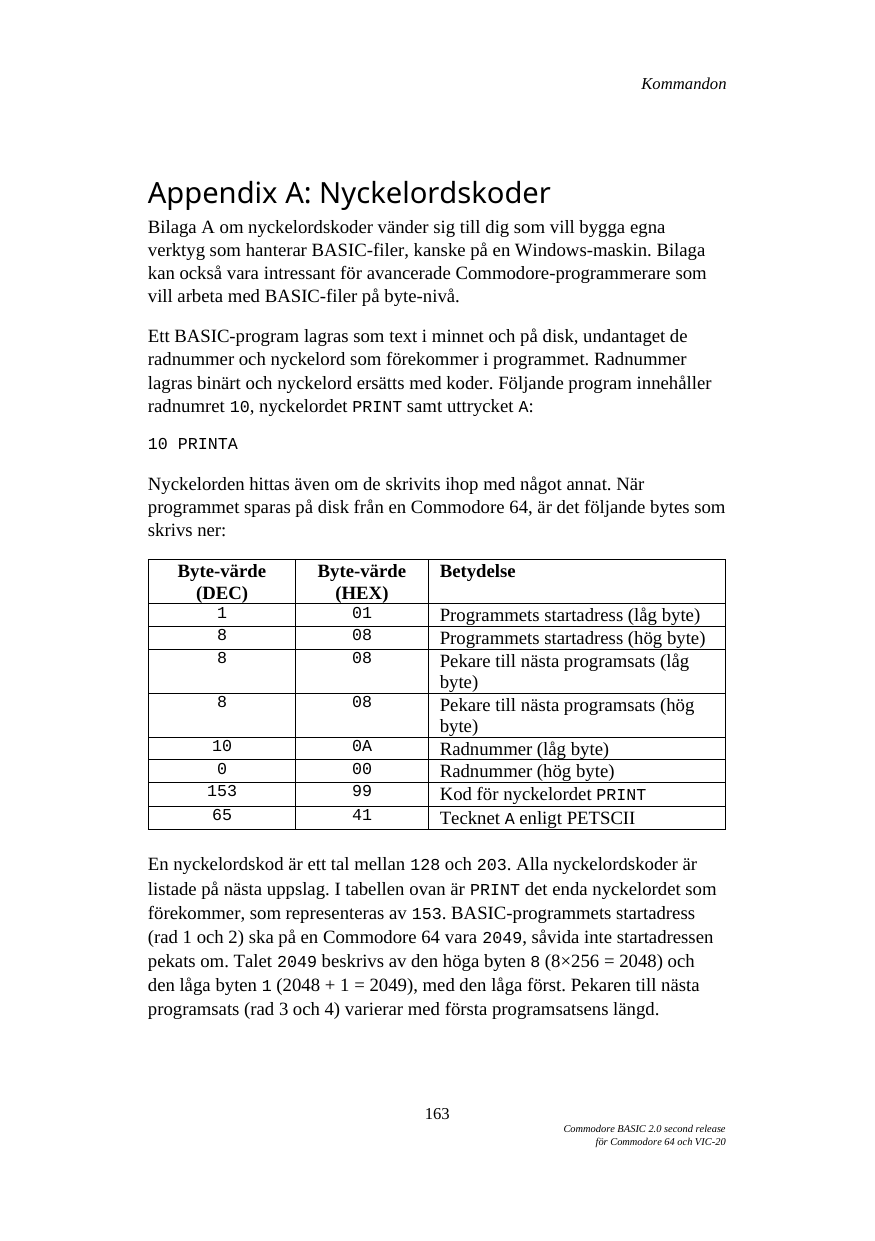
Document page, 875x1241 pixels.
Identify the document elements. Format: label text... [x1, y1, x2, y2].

table_header Byte-värde (DEC) [149, 560, 295, 603]
table_cell 8 [149, 627, 295, 648]
table_cell 8 [149, 650, 295, 693]
text 10 PRINTA [148, 436, 726, 454]
table_cell 41 [296, 807, 428, 829]
table_cell Programmets startadress (låg byte) [429, 604, 725, 626]
text Ett BASIC-program lagras som text i minnet och på disk, undantaget de radnummer och nyckelord som förekommer i programmet. Radnummer lagras binärt och nyckelord ersätts med koder. Följande program innehåller radnumret 10, nyckelordet PRINT samt uttrycket A: [148, 325, 726, 417]
table_cell 10 [149, 738, 295, 759]
table_cell Programmets startadress (hög byte) [429, 627, 725, 648]
text En nyckelordskod är ett tal mellan 128 och 203. Alla nyckelordskoder är listade på nästa uppslag. I tabellen ovan är PRINT det enda nyckelordet som förekommer, som representeras av 153. BASIC-programmets startadress (rad 1 och 2) ska på en Commodore 64 vara 2049, såvida inte startadressen pekats om. Talet 2049 beskrivs av den höga byten 8 (8×256 = 2048) och den låga byten 1 (2048 + 1 = 2049), med den låga först. Pekaren till nästa programsats (rad 3 och 4) varierar med första programsatsens längd. [148, 830, 726, 1020]
table_cell 153 [149, 783, 295, 806]
table_cell Tecknet A enligt PETSCII [429, 807, 725, 829]
table_cell 08 [296, 627, 428, 648]
table_cell 65 [149, 807, 295, 829]
table_header Betydelse [429, 560, 725, 603]
subtitle Appendix A: Nyckelordskoder [148, 173, 726, 212]
table_cell Radnummer (hög byte) [429, 760, 725, 782]
table_cell 01 [296, 604, 428, 626]
table_cell Pekare till nästa programsats (hög byte) [429, 694, 725, 737]
table_header Byte-värde (HEX) [296, 560, 428, 603]
text Nyckelorden hittas även om de skrivits ihop med något annat. När programmet sparas på disk från en Commodore 64, är det följande bytes som skrivs ner: [148, 473, 726, 541]
table_cell Kod för nyckelordet PRINT [429, 783, 725, 806]
table_cell 08 [296, 694, 428, 737]
table_cell 1 [149, 604, 295, 626]
table_cell 00 [296, 760, 428, 782]
text Bilaga A om nyckelordskoder vänder sig till dig som vill bygga egna verktyg som hanterar BASIC-filer, kanske på en Windows-maskin. Bilaga kan också vara intressant för avancerade Commodore-programmerare som vill arbeta med BASIC-filer på byte-nivå. [148, 216, 726, 307]
table_cell Pekare till nästa programsats (låg byte) [429, 650, 725, 693]
table_cell 99 [296, 783, 428, 806]
table_cell 0 [149, 760, 295, 782]
table_cell 08 [296, 650, 428, 693]
table_cell 0A [296, 738, 428, 759]
table_cell Radnummer (låg byte) [429, 738, 725, 759]
table_cell 8 [149, 694, 295, 737]
